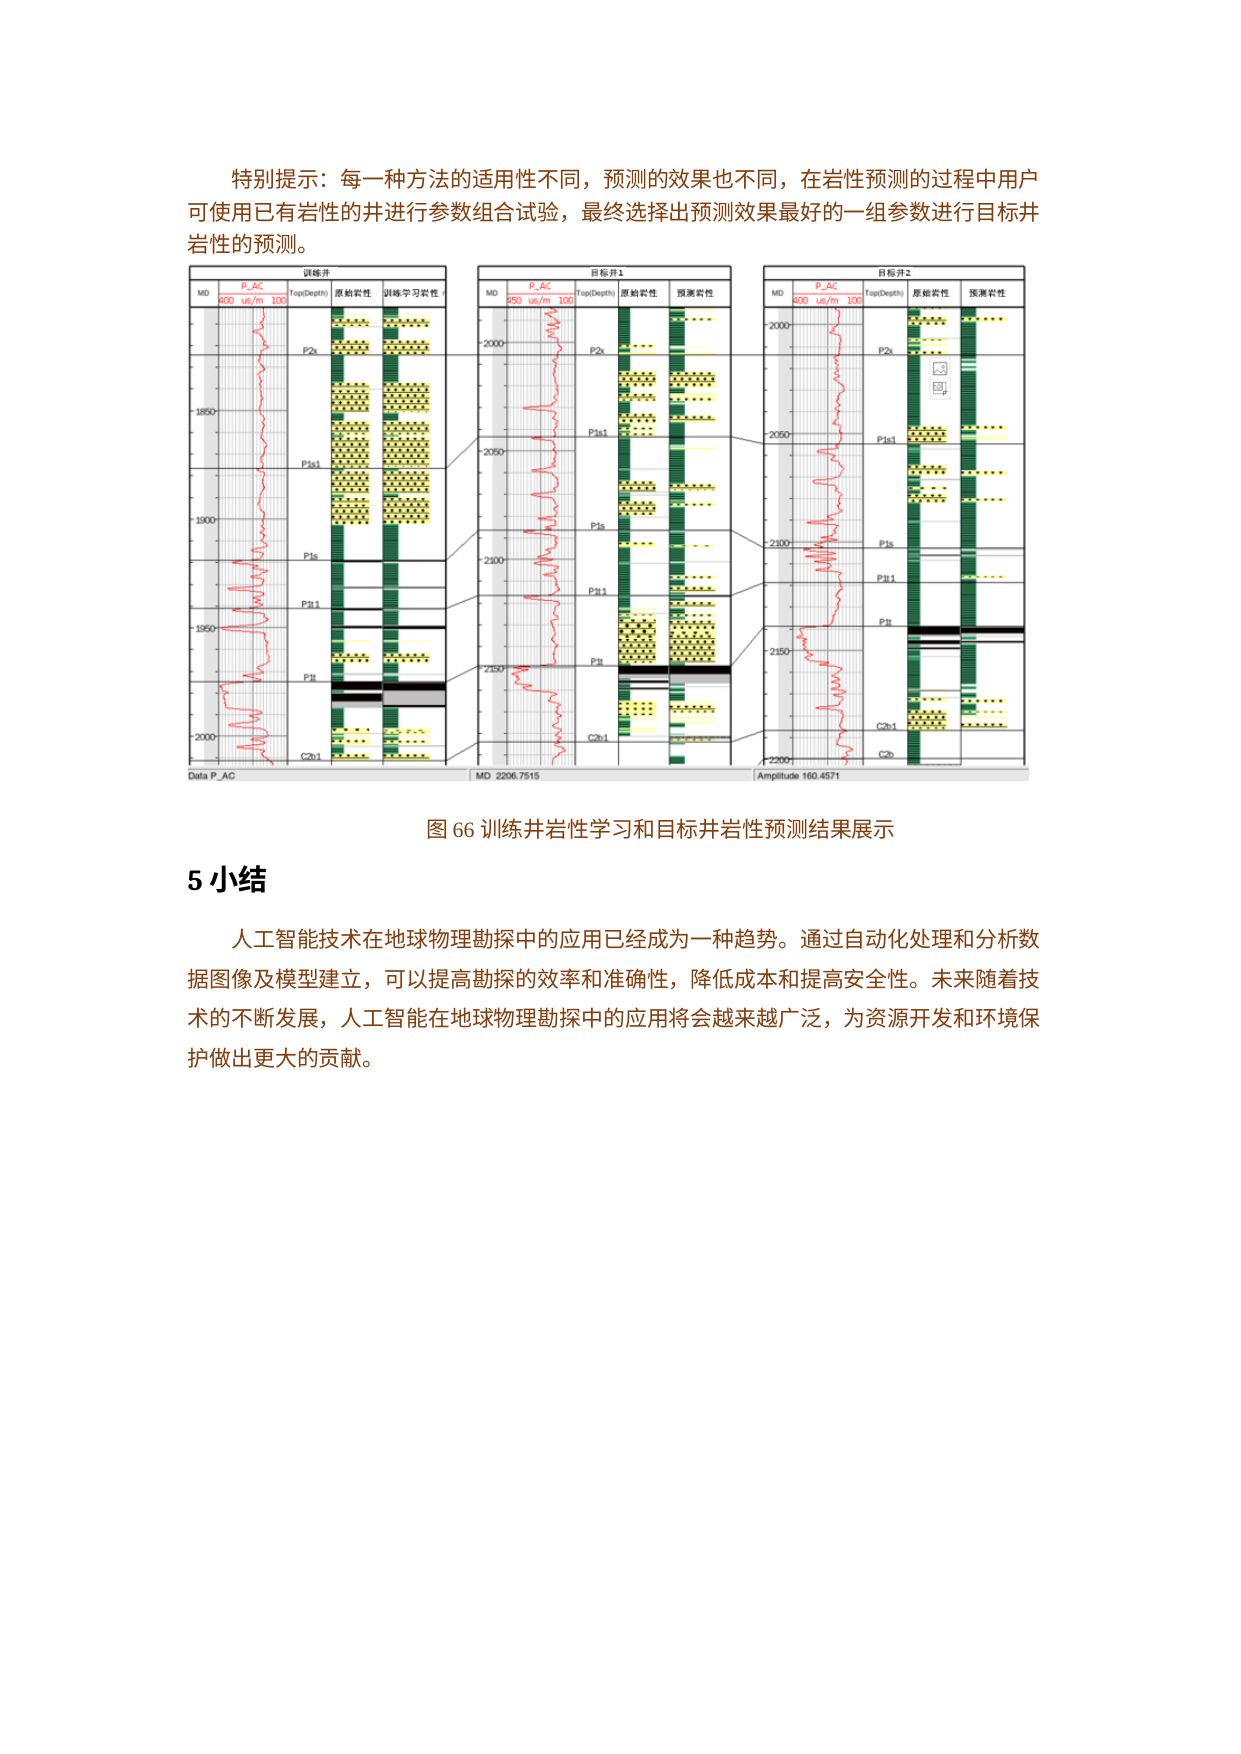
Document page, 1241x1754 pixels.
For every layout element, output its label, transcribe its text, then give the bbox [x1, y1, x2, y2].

picture [187, 259, 1029, 781]
text 人工智能技术在地球物理勘探中的应用已经成为一种趋势。通过自动化处理和分析数据图像及模型建立，可以提高勘探的效率和准确性，降低成本和提高安全性。未来随着技术的不断发展，人工智能在地球物理勘探中的应用将会越来越广泛，为资源开发和环境保护做出更大的贡献。 [187, 922, 1053, 1073]
text 特别提示：每一种方法的适用性不同，预测的效果也不同，在岩性预测的过程中用户可使用已有岩性的井进行参数组合试验，最终选择出预测效果最好的一组参数进行目标井岩性的预测。 [187, 162, 1053, 259]
subtitle 5 小结 [187, 857, 1053, 899]
list 图66 训练井岩性学习和目标井岩性预测结果展示 [225, 812, 1053, 844]
